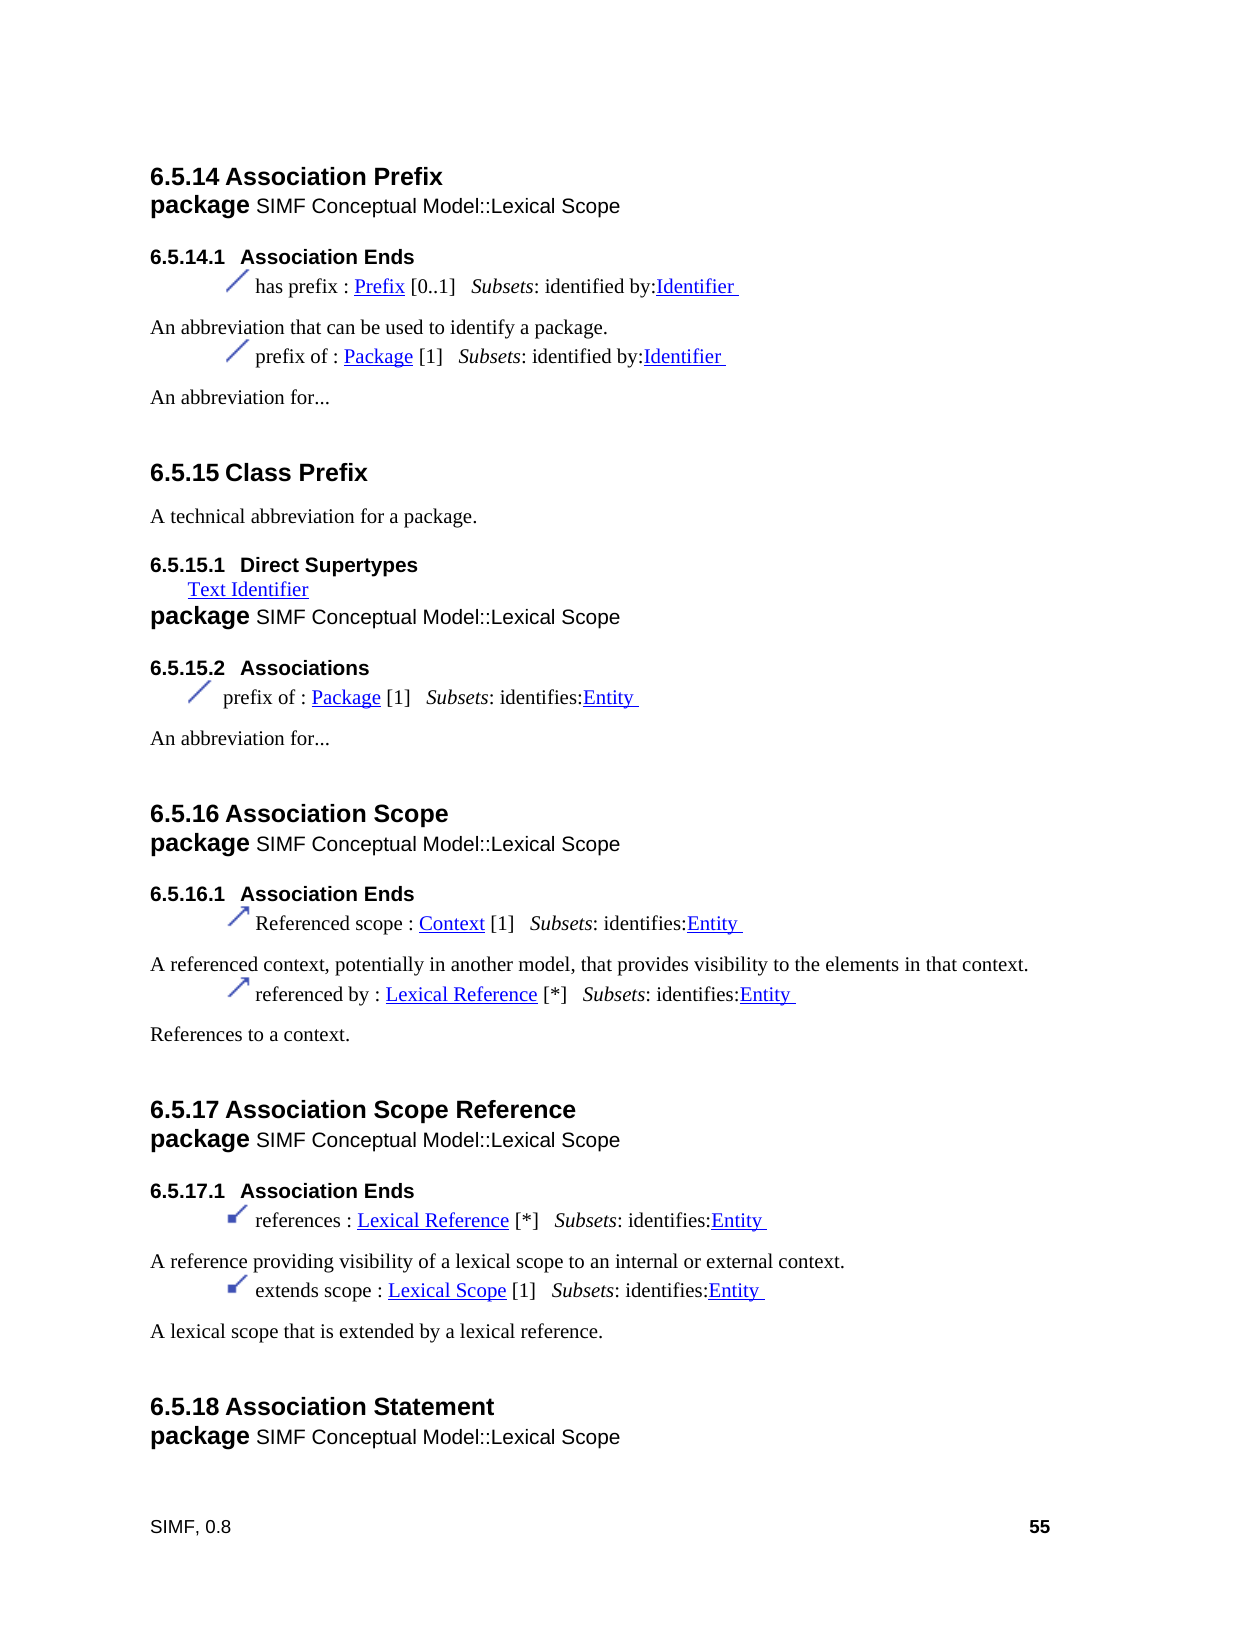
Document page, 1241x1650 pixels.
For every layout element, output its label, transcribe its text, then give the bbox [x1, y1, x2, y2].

text References to a context. [150, 1022, 1165, 1046]
subtitle Association Ends [150, 1178, 1165, 1202]
subtitle Associations [150, 656, 1165, 679]
subtitle Association Statement [150, 1392, 1165, 1421]
subtitle Association Scope [150, 799, 1165, 828]
subtitle Association Ends [150, 882, 1165, 906]
text A referenced context, potentially in another model, that provides visibility to the elements in that context. [150, 952, 1165, 976]
text package SIMF Conceptual Model::Lexical Scope [150, 601, 1165, 630]
text prefix of : Package [1] Subsets: identifies:Entity [187, 679, 1165, 709]
picture [225, 268, 251, 294]
text package SIMF Conceptual Model::Lexical Scope [150, 828, 1165, 856]
text prefix of : Package [1] Subsets: identified by:Identifier [150, 339, 1165, 368]
text referenced by : Lexical Reference [*] Subsets: identifies:Entity [150, 976, 1165, 1006]
text Text Identifier [187, 577, 1165, 601]
text extends scope : Lexical Scope [1] Subsets: identifies:Entity [150, 1273, 1165, 1302]
picture [187, 679, 213, 705]
picture [225, 976, 251, 1002]
subtitle Association Prefix [150, 162, 1165, 190]
text Referenced scope : Context [1] Subsets: identifies:Entity [150, 906, 1165, 935]
subtitle Association Scope Reference [150, 1096, 1165, 1124]
text A reference providing visibility of a lexical scope to an internal or external context. [150, 1249, 1165, 1273]
text has prefix : Prefix [0..1] Subsets: identified by:Identifier [150, 268, 1165, 298]
text references : Lexical Reference [*] Subsets: identifies:Entity [150, 1202, 1165, 1232]
text An abbreviation for... [150, 385, 1165, 409]
subtitle Direct Supertypes [150, 553, 1165, 577]
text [150, 190, 1165, 219]
subtitle Class Prefix [150, 458, 1165, 487]
subtitle Association Ends [150, 244, 1165, 268]
text package SIMF Conceptual Model::Lexical Scope [150, 1124, 1165, 1153]
text A technical abbreviation for a package. [150, 504, 1165, 528]
text An abbreviation for... [150, 726, 1165, 750]
picture [225, 1272, 251, 1298]
picture [225, 905, 251, 931]
picture [225, 1202, 251, 1228]
text A lexical scope that is extended by a lexical reference. [150, 1319, 1165, 1343]
text package SIMF Conceptual Model::Lexical Scope [150, 1421, 1165, 1450]
picture [225, 338, 251, 364]
text An abbreviation that can be used to identify a package. [150, 315, 1165, 339]
